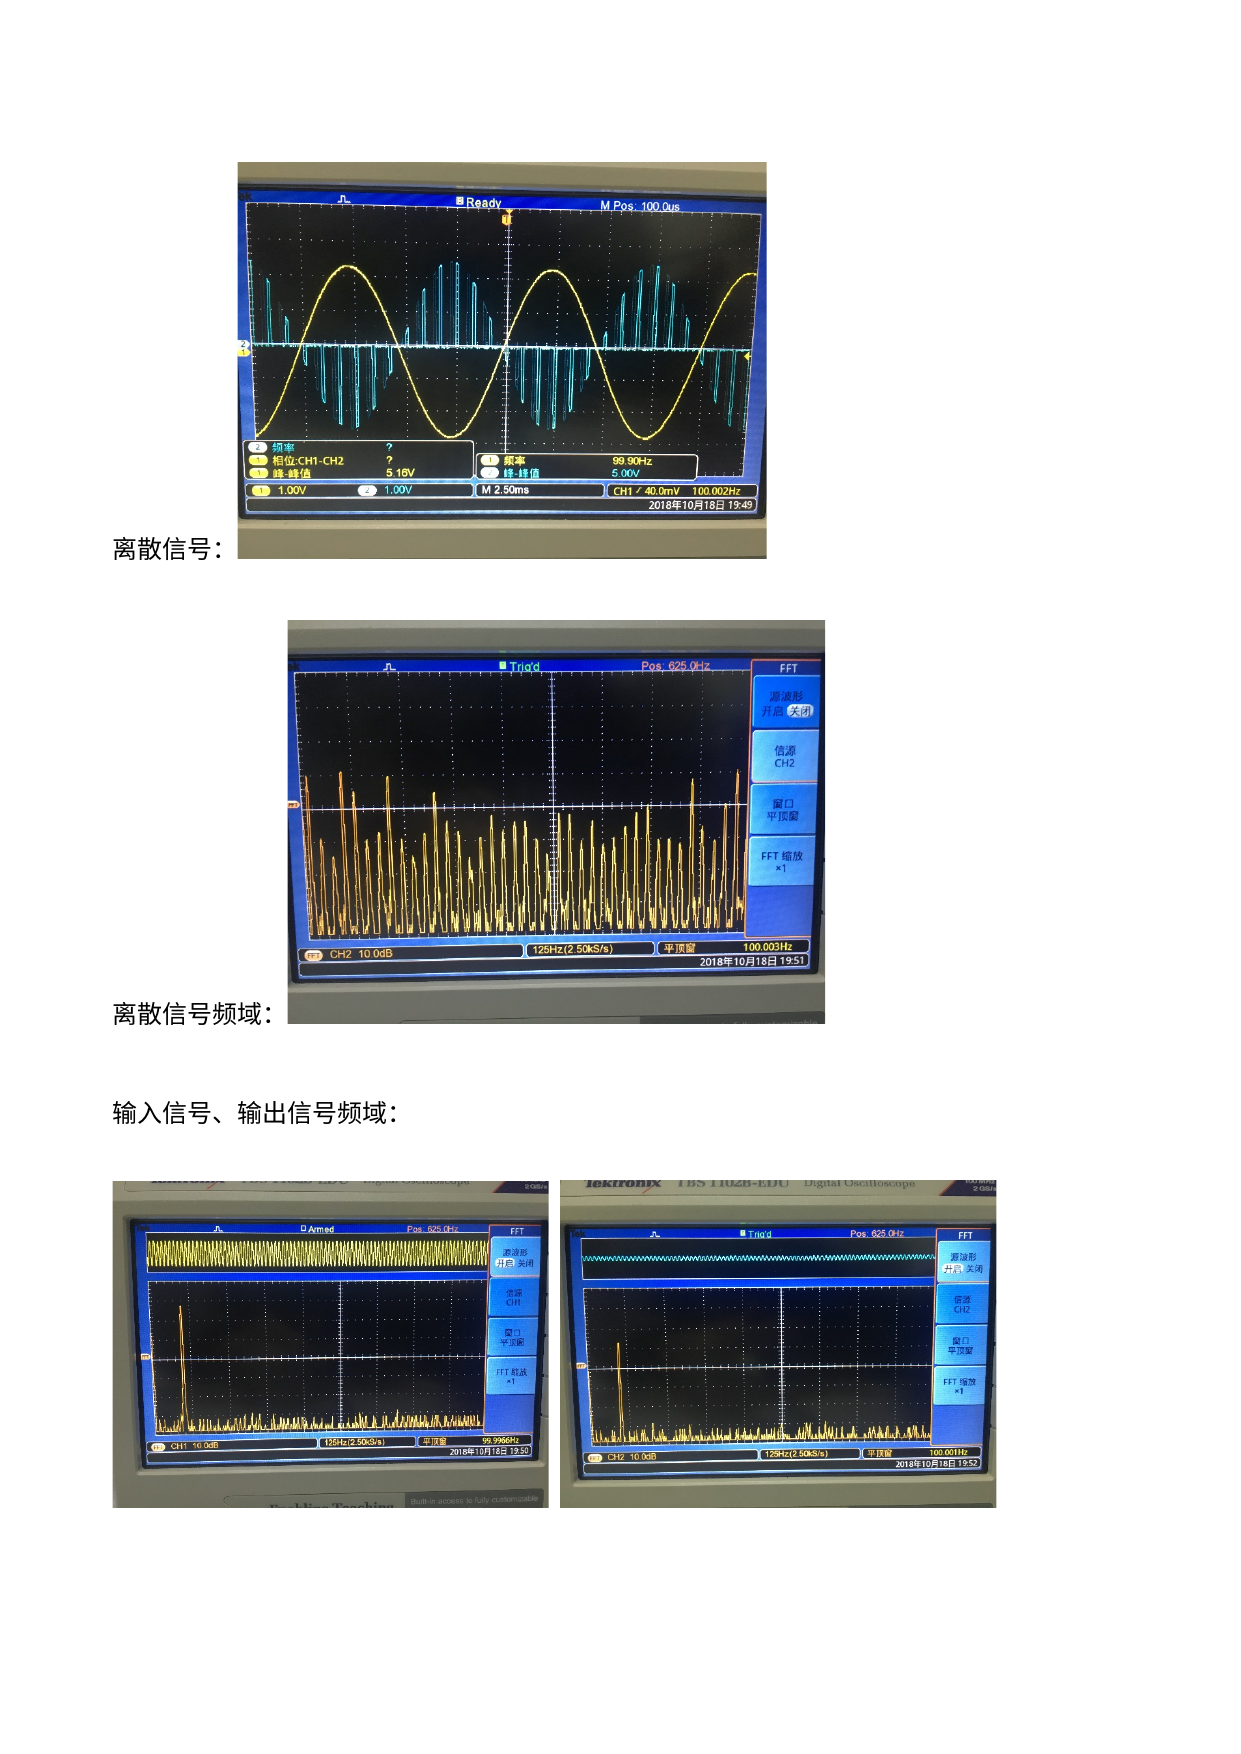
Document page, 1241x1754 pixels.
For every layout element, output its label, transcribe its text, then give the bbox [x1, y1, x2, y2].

picture [560, 1180, 997, 1508]
picture [237, 162, 767, 559]
picture [112, 1181, 549, 1508]
picture [287, 620, 826, 1024]
text 输入信号、输出信号频域： [112, 1079, 1069, 1144]
